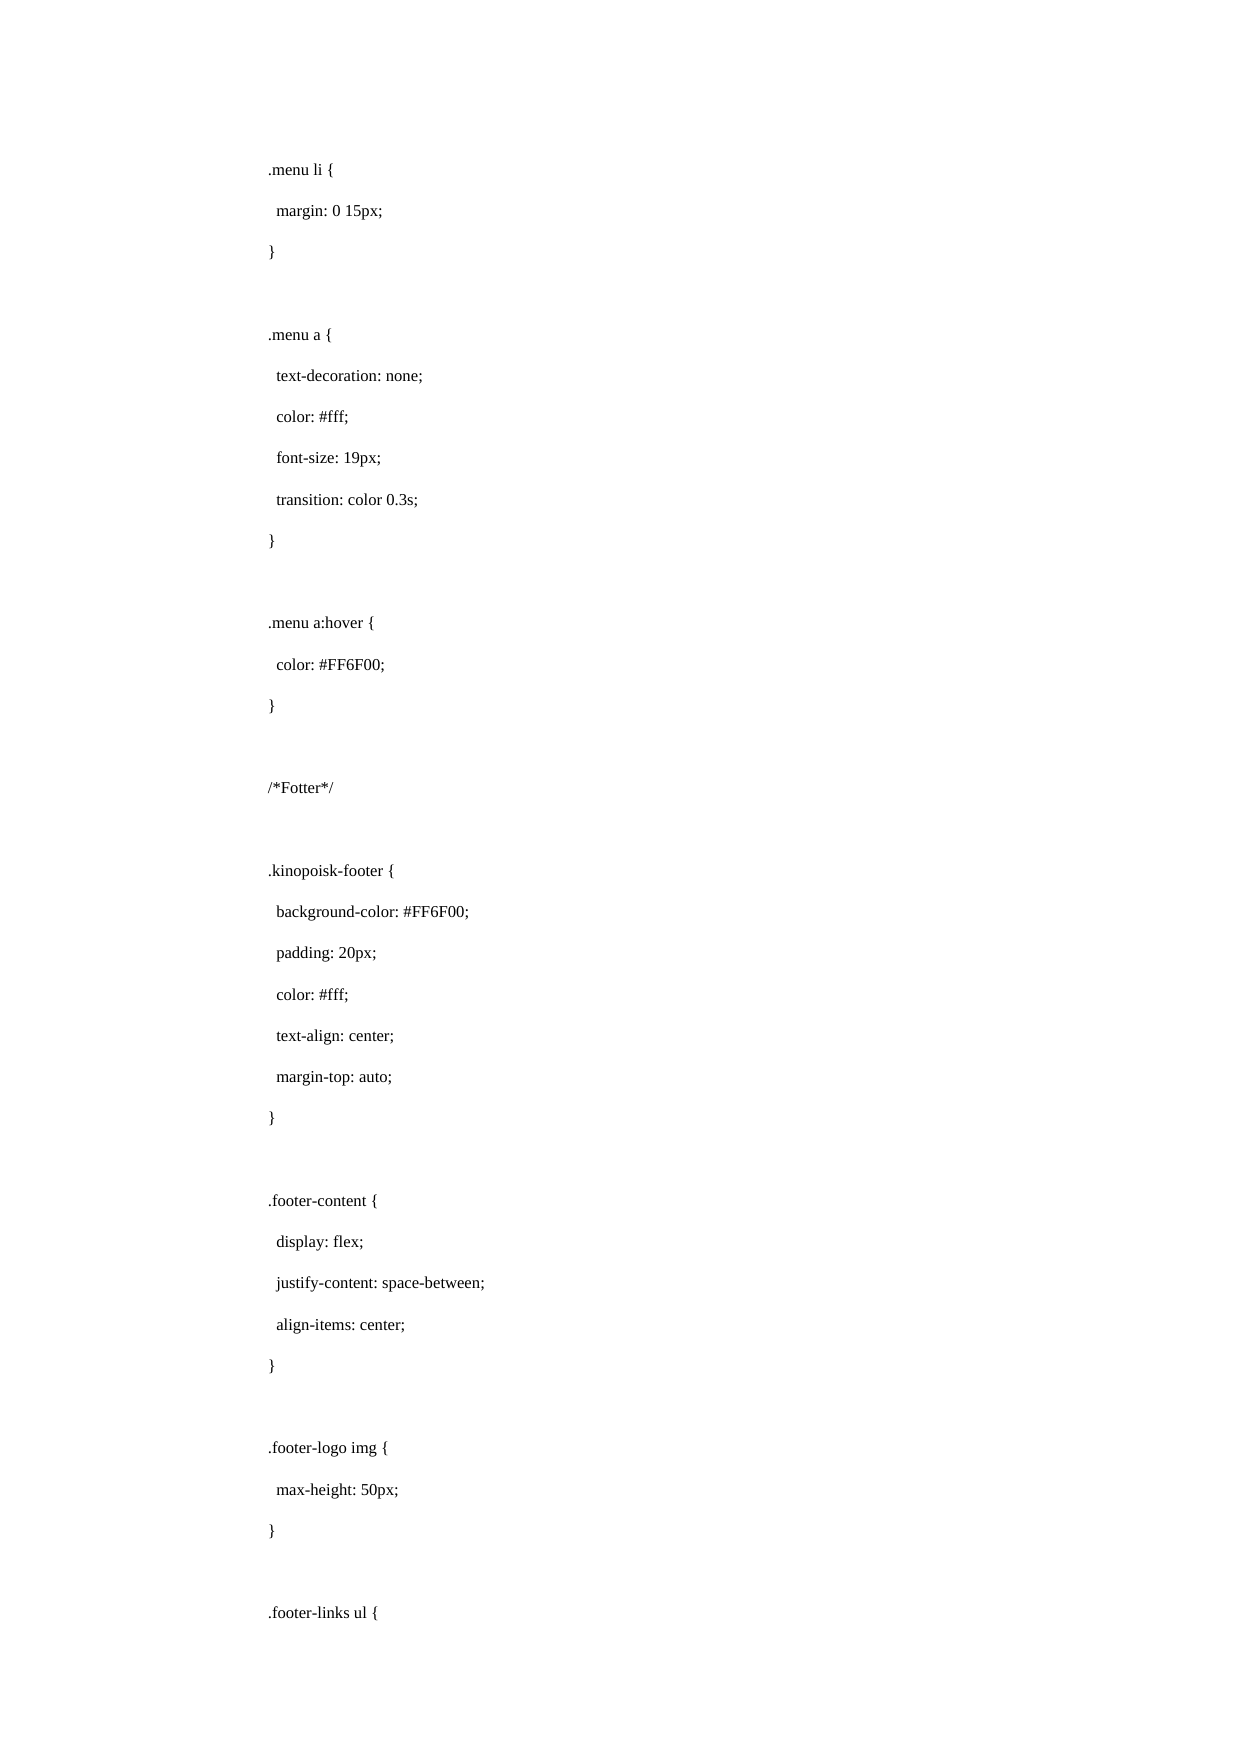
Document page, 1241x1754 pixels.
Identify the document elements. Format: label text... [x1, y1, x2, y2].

text .footer-logo img { [177, 1438, 1152, 1457]
text transition: color 0.3s; [177, 489, 1152, 508]
text margin-top: auto; [177, 1067, 1152, 1086]
text } [177, 531, 1152, 550]
text .menu a:hover { [177, 613, 1152, 632]
text } [177, 242, 1152, 261]
text } [177, 1356, 1152, 1375]
text } [177, 1108, 1152, 1127]
text .footer-content { [177, 1191, 1152, 1210]
text .footer-links ul { [177, 1603, 1152, 1622]
text /*Fotter*/ [177, 778, 1152, 797]
text display: flex; [177, 1232, 1152, 1251]
text } [177, 696, 1152, 715]
text max-height: 50px; [177, 1479, 1152, 1498]
text color: #FF6F00; [177, 654, 1152, 673]
text .kinopoisk-footer { [177, 861, 1152, 880]
text margin: 0 15px; [177, 201, 1152, 220]
text color: #fff; [177, 984, 1152, 1003]
text text-align: center; [177, 1026, 1152, 1045]
text justify-content: space-between; [177, 1273, 1152, 1292]
text color: #fff; [177, 407, 1152, 426]
text background-color: #FF6F00; [177, 902, 1152, 921]
text .menu li { [177, 159, 1152, 178]
text font-size: 19px; [177, 448, 1152, 467]
text .menu a { [177, 324, 1152, 343]
text align-items: center; [177, 1314, 1152, 1333]
text padding: 20px; [177, 943, 1152, 962]
text } [177, 1521, 1152, 1540]
text text-decoration: none; [177, 366, 1152, 385]
